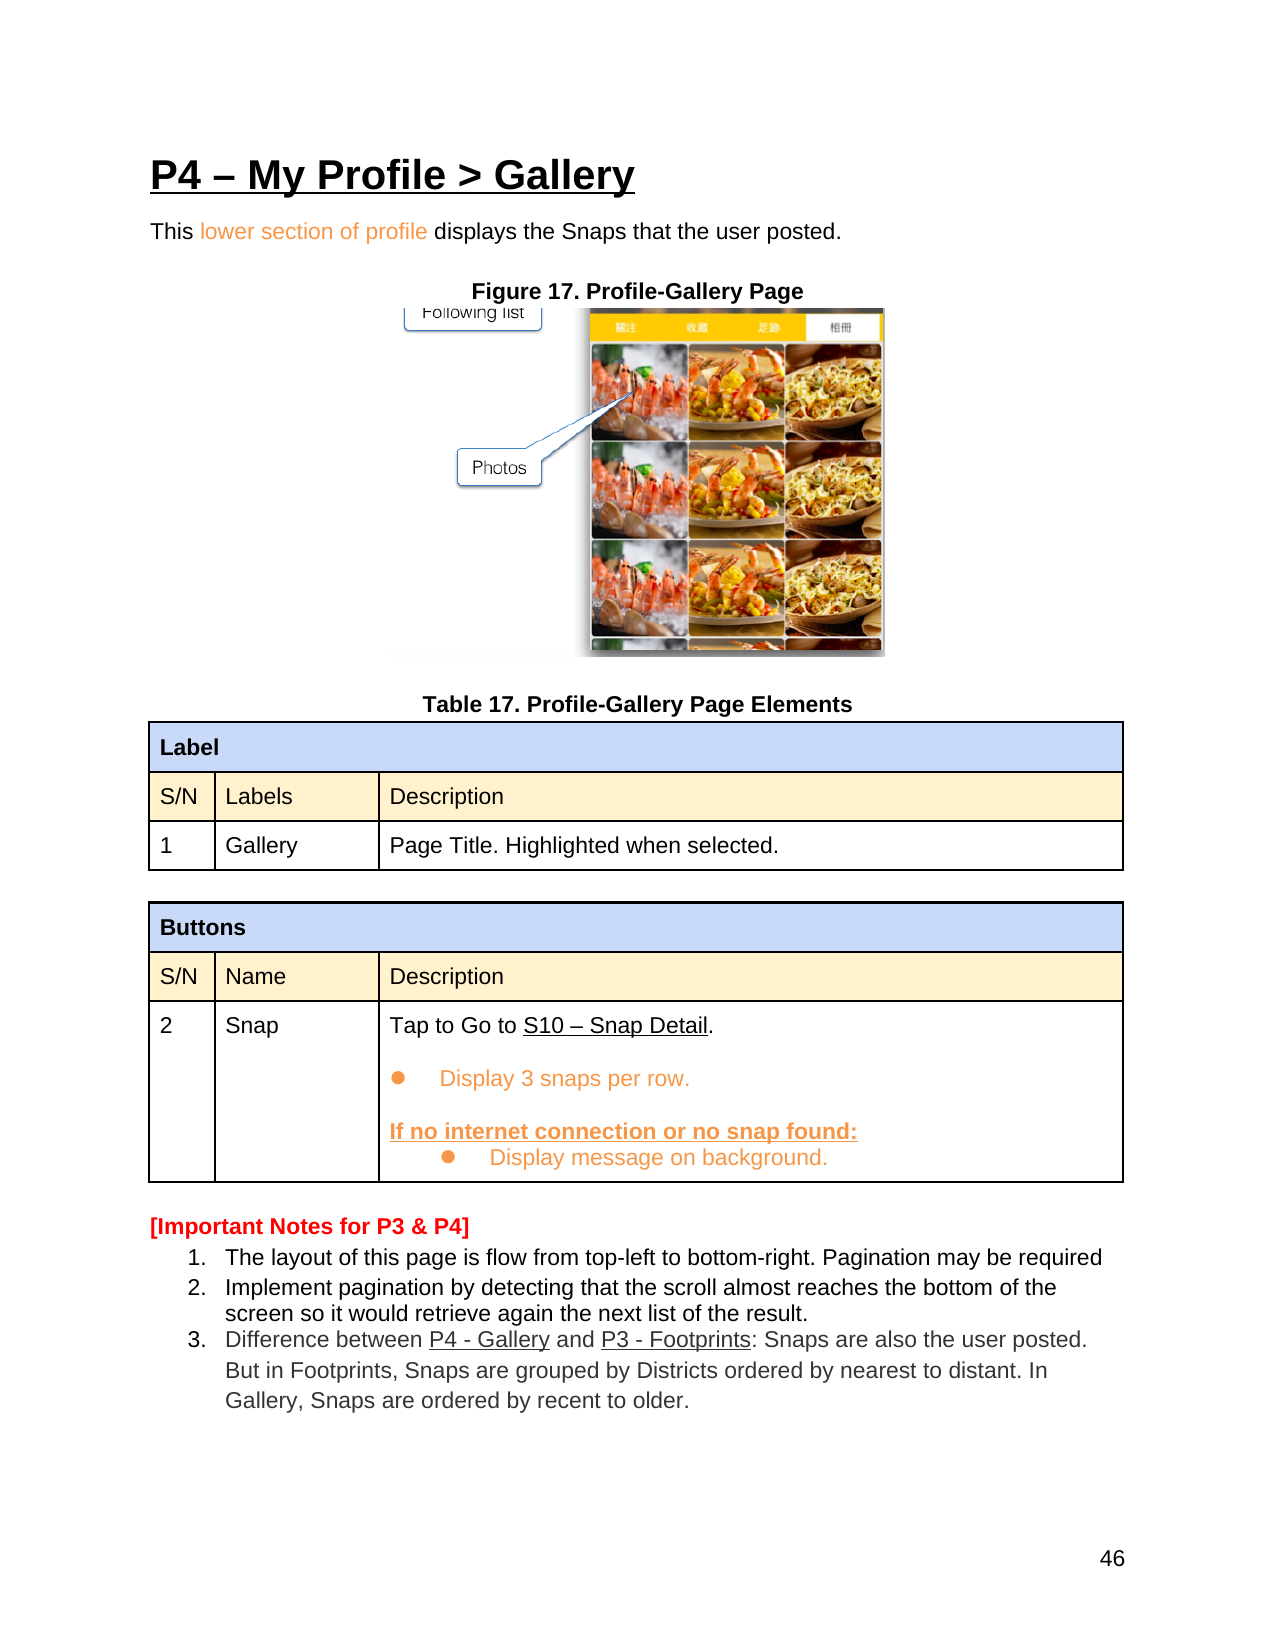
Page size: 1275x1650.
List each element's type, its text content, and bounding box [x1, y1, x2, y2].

table_cell Name [216, 953, 378, 1000]
text [Important Notes for P3 & P4] [150, 1213, 1125, 1239]
picture [389, 308, 885, 657]
text This lower section of profile displays the Snaps that the user posted. [150, 218, 1125, 244]
table_cell Snap [216, 1002, 378, 1181]
subtitle P4 – My Profile > Gallery [150, 150, 1125, 198]
table_cell 1 [150, 822, 214, 869]
table_cell S/N [150, 953, 214, 1000]
text Table 17. Profile-Gallery Page Elements [150, 691, 1125, 717]
text Figure 17. Profile-Gallery Page [150, 278, 1125, 304]
table_header Buttons [150, 904, 1122, 951]
list Difference between P4 - Gallery and P3 - Footprints: Snaps are also the user posted. But in Footprints, Snaps are grouped by Districts ordered by nearest to distant. In Gallery, Snaps are ordered by recent to older. [187, 1326, 1125, 1413]
table_cell Description [380, 953, 1122, 1000]
list Implement pagination by detecting that the scroll almost reaches the bottom of the screen so it would retrieve again the next list of the result. [187, 1274, 1125, 1326]
table_cell S/N [150, 773, 214, 820]
table_cell Page Title. Highlighted when selected. [380, 822, 1122, 869]
list The layout of this page is flow from top-left to bottom-right. Pagination may be required [187, 1243, 1125, 1270]
table_cell Description [380, 773, 1122, 820]
table_cell 2 [150, 1002, 214, 1181]
table_cell Gallery [216, 822, 378, 869]
table_cell Tap to Go to S10 – Snap Detail. Display 3 snaps per row. If no internet connection or no snap found: Display message on background. [380, 1002, 1122, 1181]
table_header Label [150, 723, 1122, 771]
table_cell Labels [216, 773, 378, 820]
